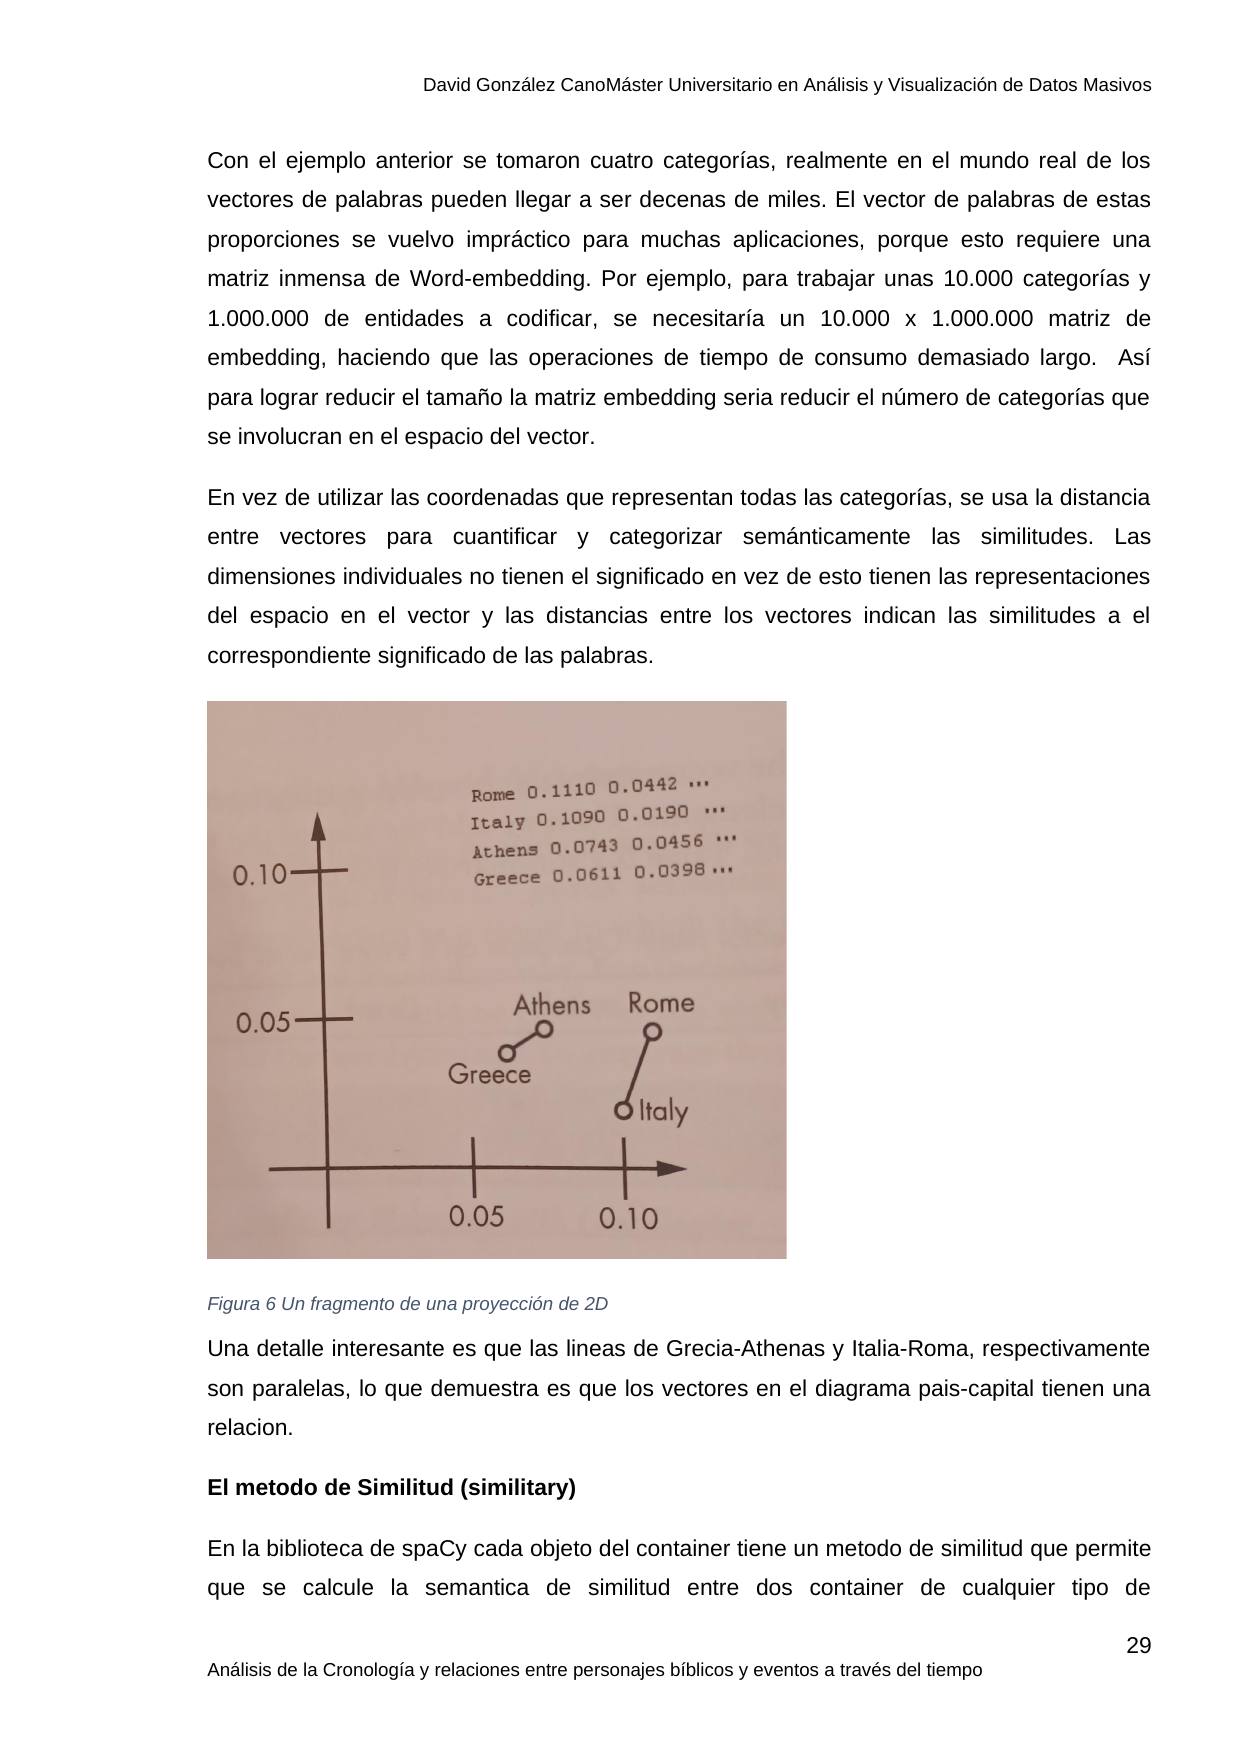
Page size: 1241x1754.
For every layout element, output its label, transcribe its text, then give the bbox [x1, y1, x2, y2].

text Con el ejemplo anterior se tomaron cuatro categorías, realmente en el mundo real de los vectores de palabras pueden llegar a ser decenas de miles. El vector de palabras de estas proporciones se vuelvo impráctico para muchas aplicaciones, porque esto requiere una matriz inmensa de Word-embedding. Por ejemplo, para trabajar unas 10.000 categorías y 1.000.000 de entidades a codificar, se necesitaría un 10.000 x 1.000.000 matriz de embedding, haciendo que las operaciones de tiempo de consumo demasiado largo. Así para lograr reducir el tamaño la matriz embedding seria reducir el número de categorías que se involucran en el espacio del vector. [207, 147, 1152, 450]
text Una detalle interesante es que las lineas de Grecia-Athenas y Italia-Roma, respectivamente son paralelas, lo que demuestra es que los vectores en el diagrama pais-capital tienen una relacion. [207, 1335, 1152, 1440]
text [207, 1535, 1152, 1601]
text En vez de utilizar las coordenadas que representan todas las categorías, se usa la distancia entre vectores para cuantificar y categorizar semánticamente las similitudes. Las dimensiones individuales no tienen el significado en vez de esto tienen las representaciones del espacio en el vector y las distancias entre los vectores indican las similitudes a el correspondiente significado de las palabras. [207, 484, 1152, 668]
picture [207, 701, 787, 1259]
text El metodo de Similitud (similitary) [207, 1474, 1152, 1501]
text Figura 6 Un fragmento de una proyección de 2D [207, 1293, 1152, 1314]
